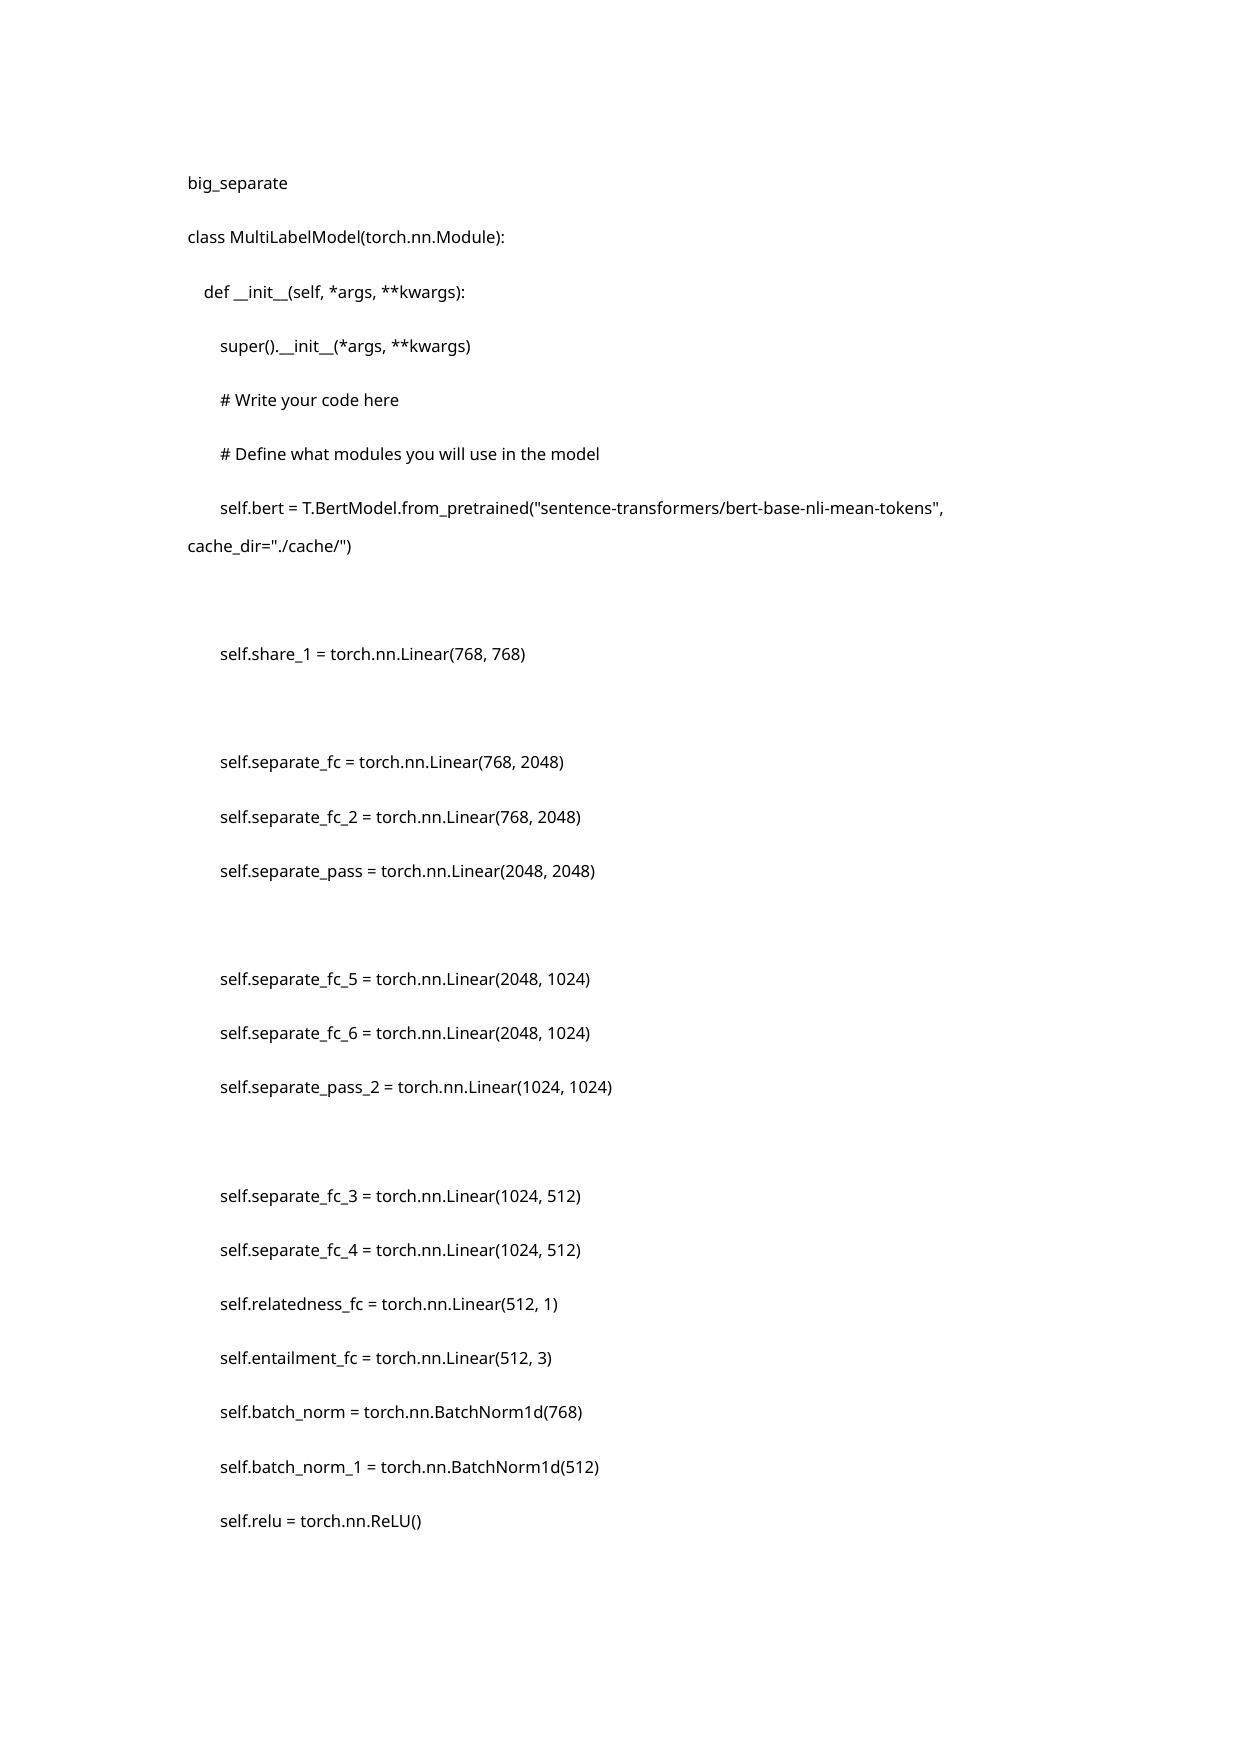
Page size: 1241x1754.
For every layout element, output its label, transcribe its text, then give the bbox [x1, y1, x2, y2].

text self.separate_fc_2 = torch.nn.Linear(768, 2048) [187, 798, 1053, 835]
text self.bert = T.BertModel.from_pretrained("sentence-transformers/bert-base-nli-mean-tokens", cache_dir="./cache/") [187, 489, 1053, 564]
text class MultiLabelModel(torch.nn.Module): [187, 219, 1053, 256]
text self.separate_fc_5 = torch.nn.Linear(2048, 1024) [187, 960, 1053, 998]
text def __init__(self, *args, **kwargs): [187, 273, 1053, 310]
text self.entailment_fc = torch.nn.Linear(512, 3) [187, 1339, 1053, 1377]
text self.relu = torch.nn.ReLU() [187, 1502, 1053, 1539]
text self.separate_pass = torch.nn.Linear(2048, 2048) [187, 852, 1053, 889]
text self.batch_norm = torch.nn.BatchNorm1d(768) [187, 1394, 1053, 1431]
text super().__init__(*args, **kwargs) [187, 327, 1053, 364]
text # Write your code here [187, 381, 1053, 419]
text self.relatedness_fc = torch.nn.Linear(512, 1) [187, 1285, 1053, 1323]
text self.separate_fc_3 = torch.nn.Linear(1024, 512) [187, 1177, 1053, 1214]
text self.separate_fc = torch.nn.Linear(768, 2048) [187, 744, 1053, 781]
text self.batch_norm_1 = torch.nn.BatchNorm1d(512) [187, 1448, 1053, 1485]
text self.share_1 = torch.nn.Linear(768, 768) [187, 635, 1053, 673]
text self.separate_fc_6 = torch.nn.Linear(2048, 1024) [187, 1014, 1053, 1052]
text # Define what modules you will use in the model [187, 435, 1053, 473]
text self.separate_pass_2 = torch.nn.Linear(1024, 1024) [187, 1069, 1053, 1106]
text big_separate [187, 164, 1053, 202]
text self.separate_fc_4 = torch.nn.Linear(1024, 512) [187, 1231, 1053, 1269]
